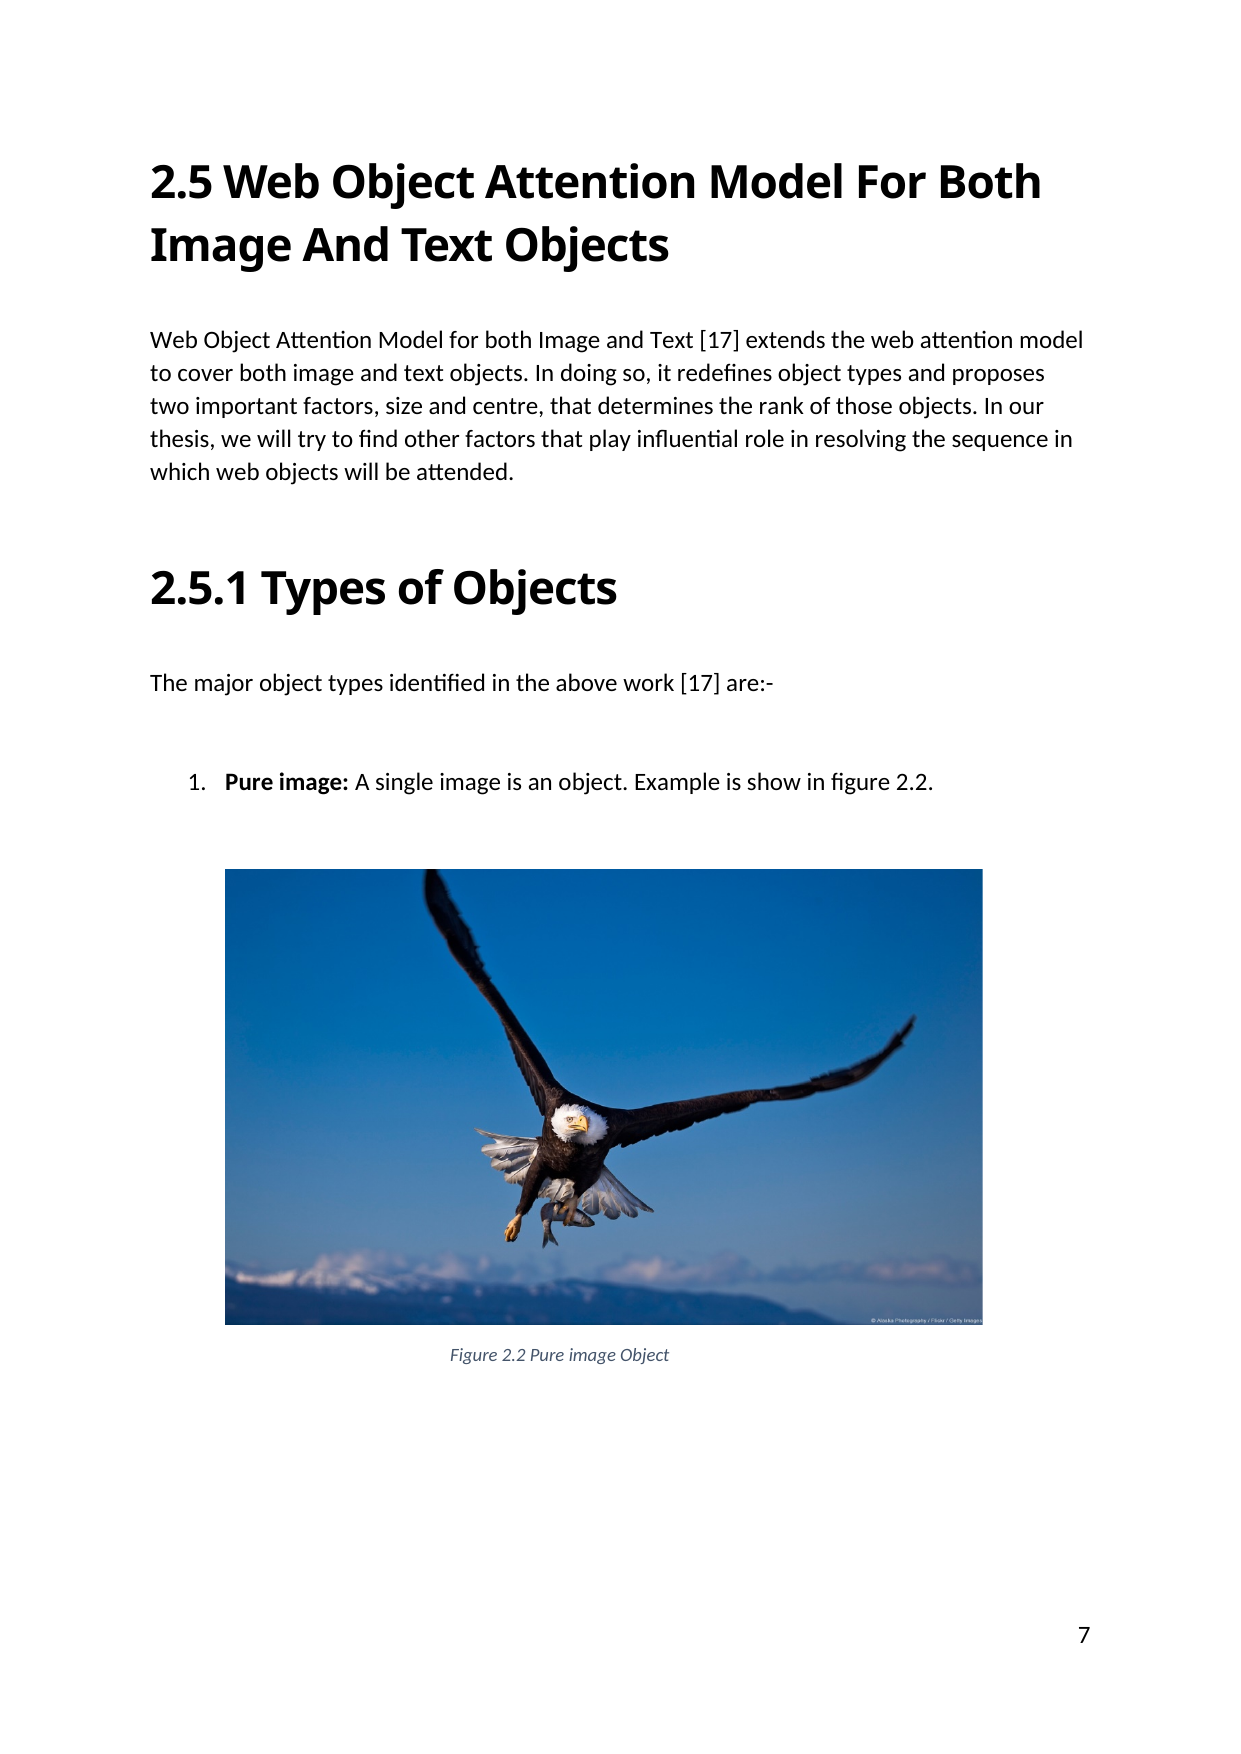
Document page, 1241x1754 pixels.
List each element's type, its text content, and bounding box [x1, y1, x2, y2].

title 2.5 Web Object Attention Model For Both Image And Text Objects [150, 150, 1090, 275]
text The major object types identified in the above work [17] are:- [150, 667, 1090, 698]
title 2.5.1 Types of Objects [150, 555, 1090, 618]
list Pure image: A single image is an object. Example is show in figure 2.2. [187, 766, 1090, 797]
picture [225, 869, 983, 1325]
text Figure 2.2 Pure image Object [375, 1343, 1090, 1366]
text Web Object Attention Model for both Image and Text [17] extends the web attention model to cover both image and text objects. In doing so, it redefines object types and proposes two important factors, size and centre, that determines the rank of those objects. In our thesis, we will try to find other factors that play influential role in resolving the sequence in which web objects will be attended. [150, 324, 1090, 487]
